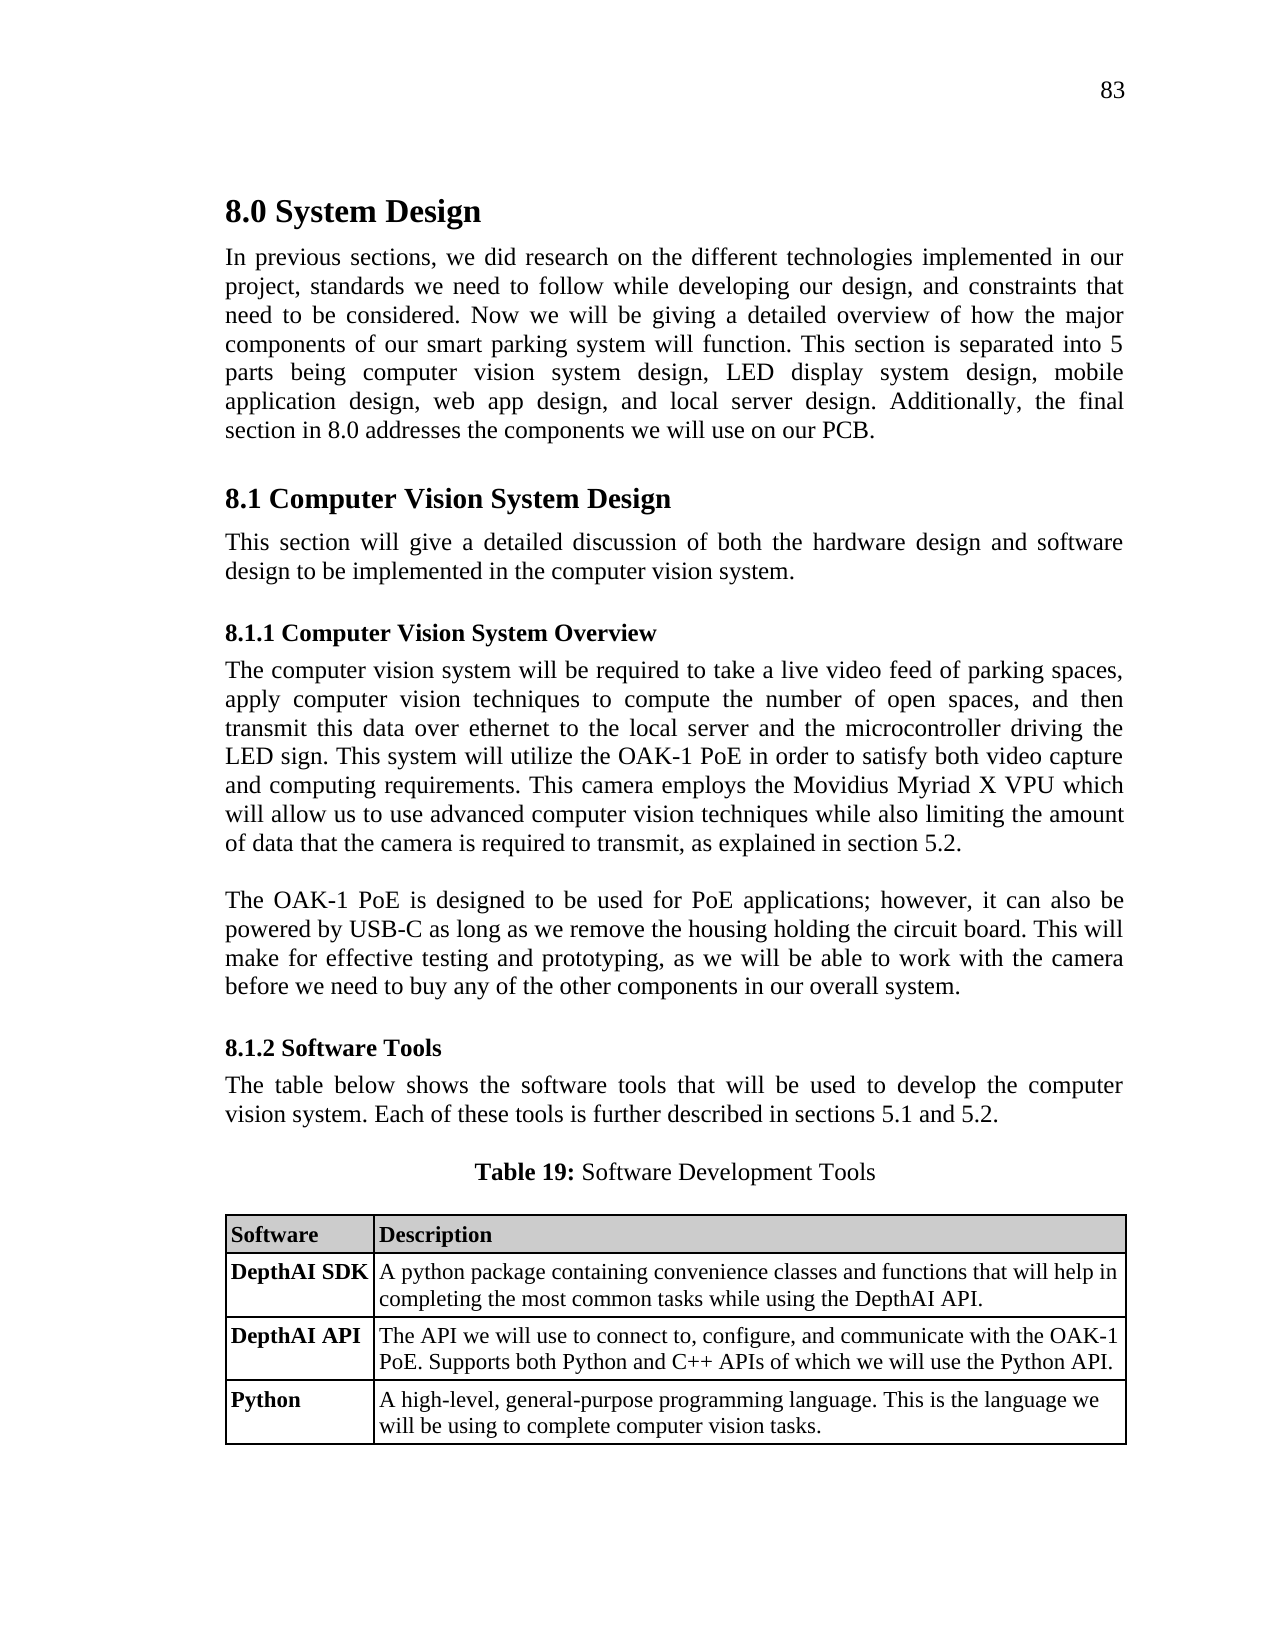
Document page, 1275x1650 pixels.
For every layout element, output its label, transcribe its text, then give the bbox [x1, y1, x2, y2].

text The computer vision system will be required to take a live video feed of parking spaces, apply computer vision techniques to compute the number of open spaces, and then transmit this data over ethernet to the local server and the microcontroller driving the LED sign. This system will utilize the OAK-1 PoE in order to satisfy both video capture and computing requirements. This camera employs the Movidius Myriad X VPU which will allow us to use advanced computer vision techniques while also limiting the amount of data that the camera is required to transmit, as explained in section 5.2. [225, 655, 1125, 856]
text The table below shows the software tools that will be used to develop the computer vision system. Each of these tools is further described in sections 5.1 and 5.2. [225, 1071, 1125, 1128]
subtitle 8.1.2 Software Tools [225, 1033, 1125, 1062]
text Table 19: Software Development Tools [225, 1157, 1125, 1186]
table_cell Python [227, 1381, 373, 1443]
table_cell A python package containing convenience classes and functions that will help in completing the most common tasks while using the DepthAI API. [375, 1254, 1125, 1316]
table_cell DepthAI API [227, 1318, 373, 1379]
table_header Description [375, 1216, 1125, 1252]
table_header Software [227, 1216, 373, 1252]
table_cell DepthAI SDK [227, 1254, 373, 1316]
table_cell The API we will use to connect to, configure, and communicate with the OAK-1 PoE. Supports both Python and C++ APIs of which we will use the Python API. [375, 1318, 1125, 1379]
text This section will give a detailed discussion of both the hardware design and software design to be implemented in the computer vision system. [225, 527, 1125, 585]
subtitle 8.0 System Design [225, 192, 1125, 230]
text The OAK-1 PoE is designed to be used for PoE applications; however, it can also be powered by USB-C as long as we remove the housing holding the circuit board. This will make for effective testing and prototyping, as we will be able to work with the camera before we need to buy any of the other components in our overall system. [225, 885, 1125, 1000]
text In previous sections, we did research on the different technologies implemented in our project, standards we need to follow while developing our design, and constraints that need to be considered. Now we will be giving a detailed overview of how the major components of our smart parking system will function. This section is separated into 5 parts being computer vision system design, LED display system design, mobile application design, web app design, and local server design. Additionally, the final section in 8.0 addresses the components we will use on our PCB. [225, 242, 1125, 444]
subtitle 8.1.1 Computer Vision System Overview [225, 618, 1125, 647]
table_cell A high-level, general-purpose programming language. This is the language we will be using to complete computer vision tasks. [375, 1381, 1125, 1443]
subtitle 8.1 Computer Vision System Design [225, 481, 1125, 515]
